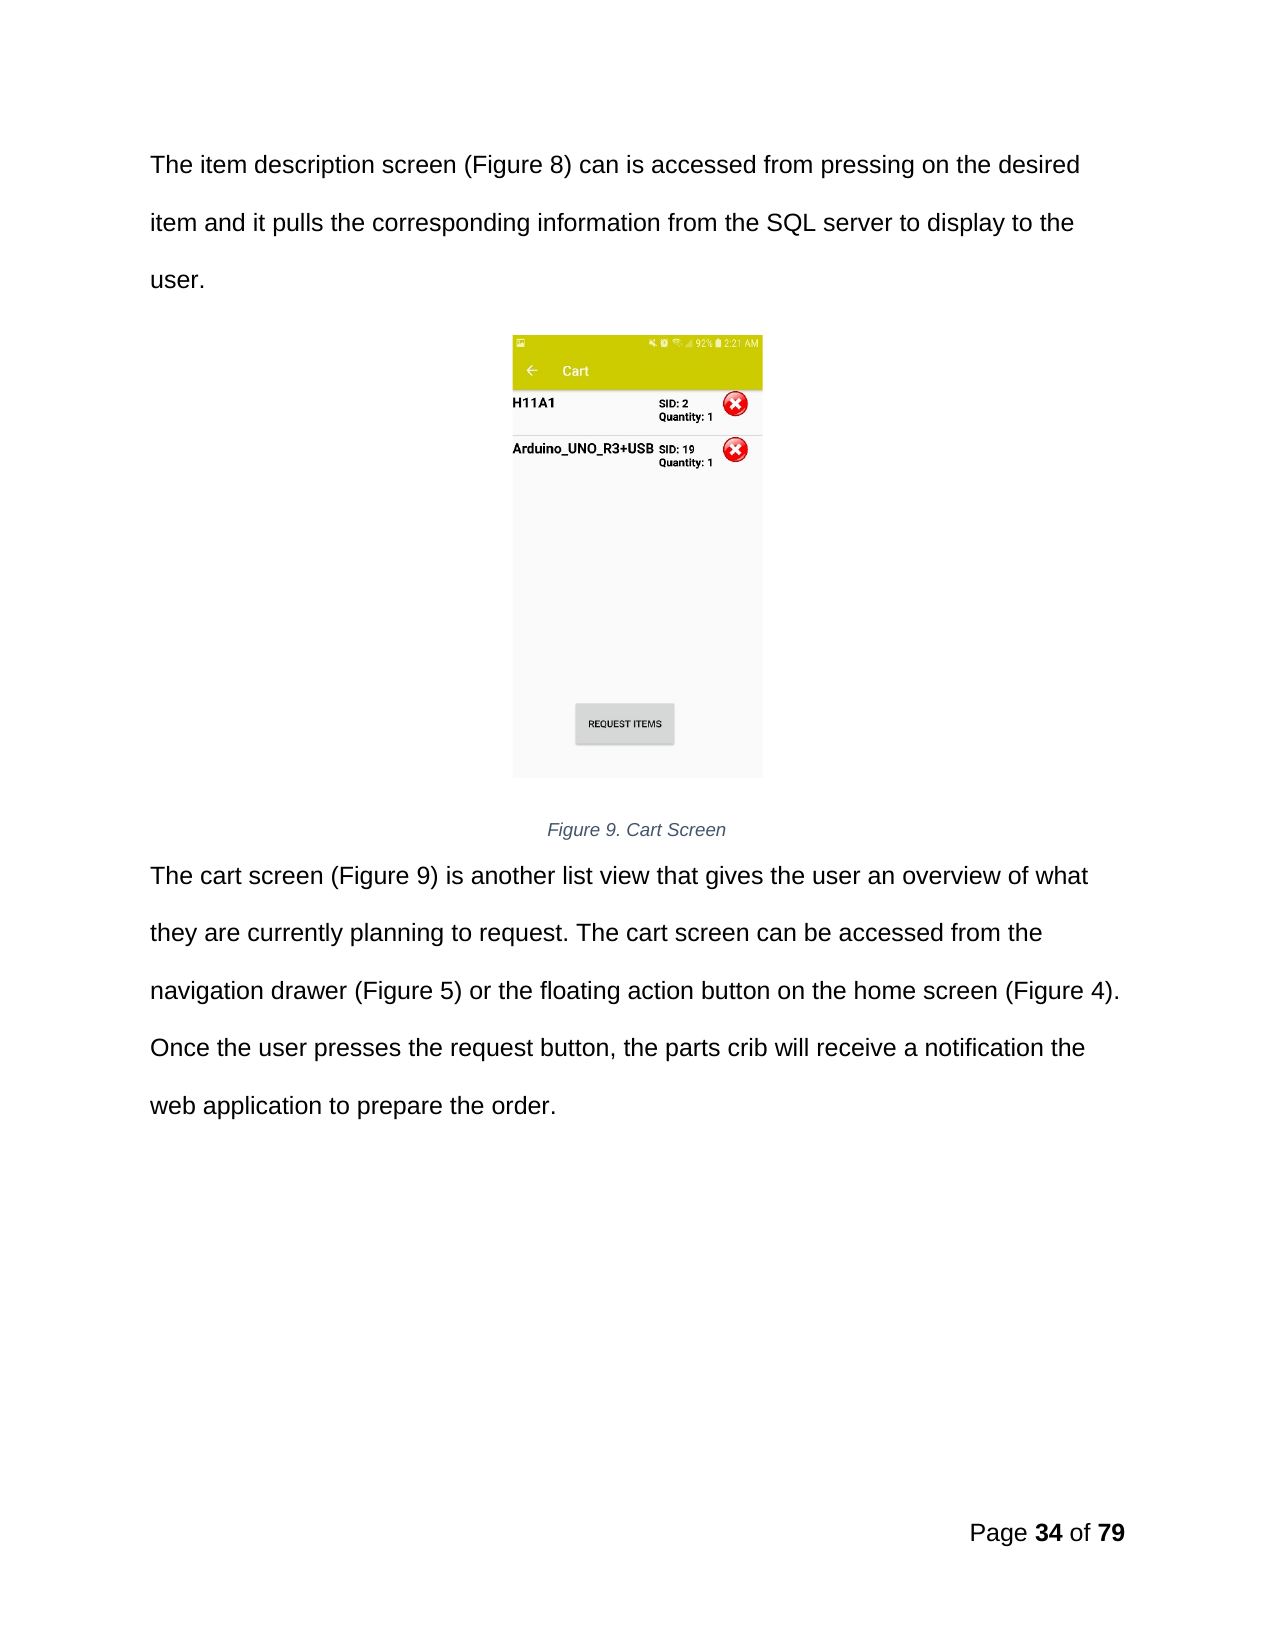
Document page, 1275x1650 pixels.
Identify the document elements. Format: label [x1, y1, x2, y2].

picture [512, 335, 763, 778]
